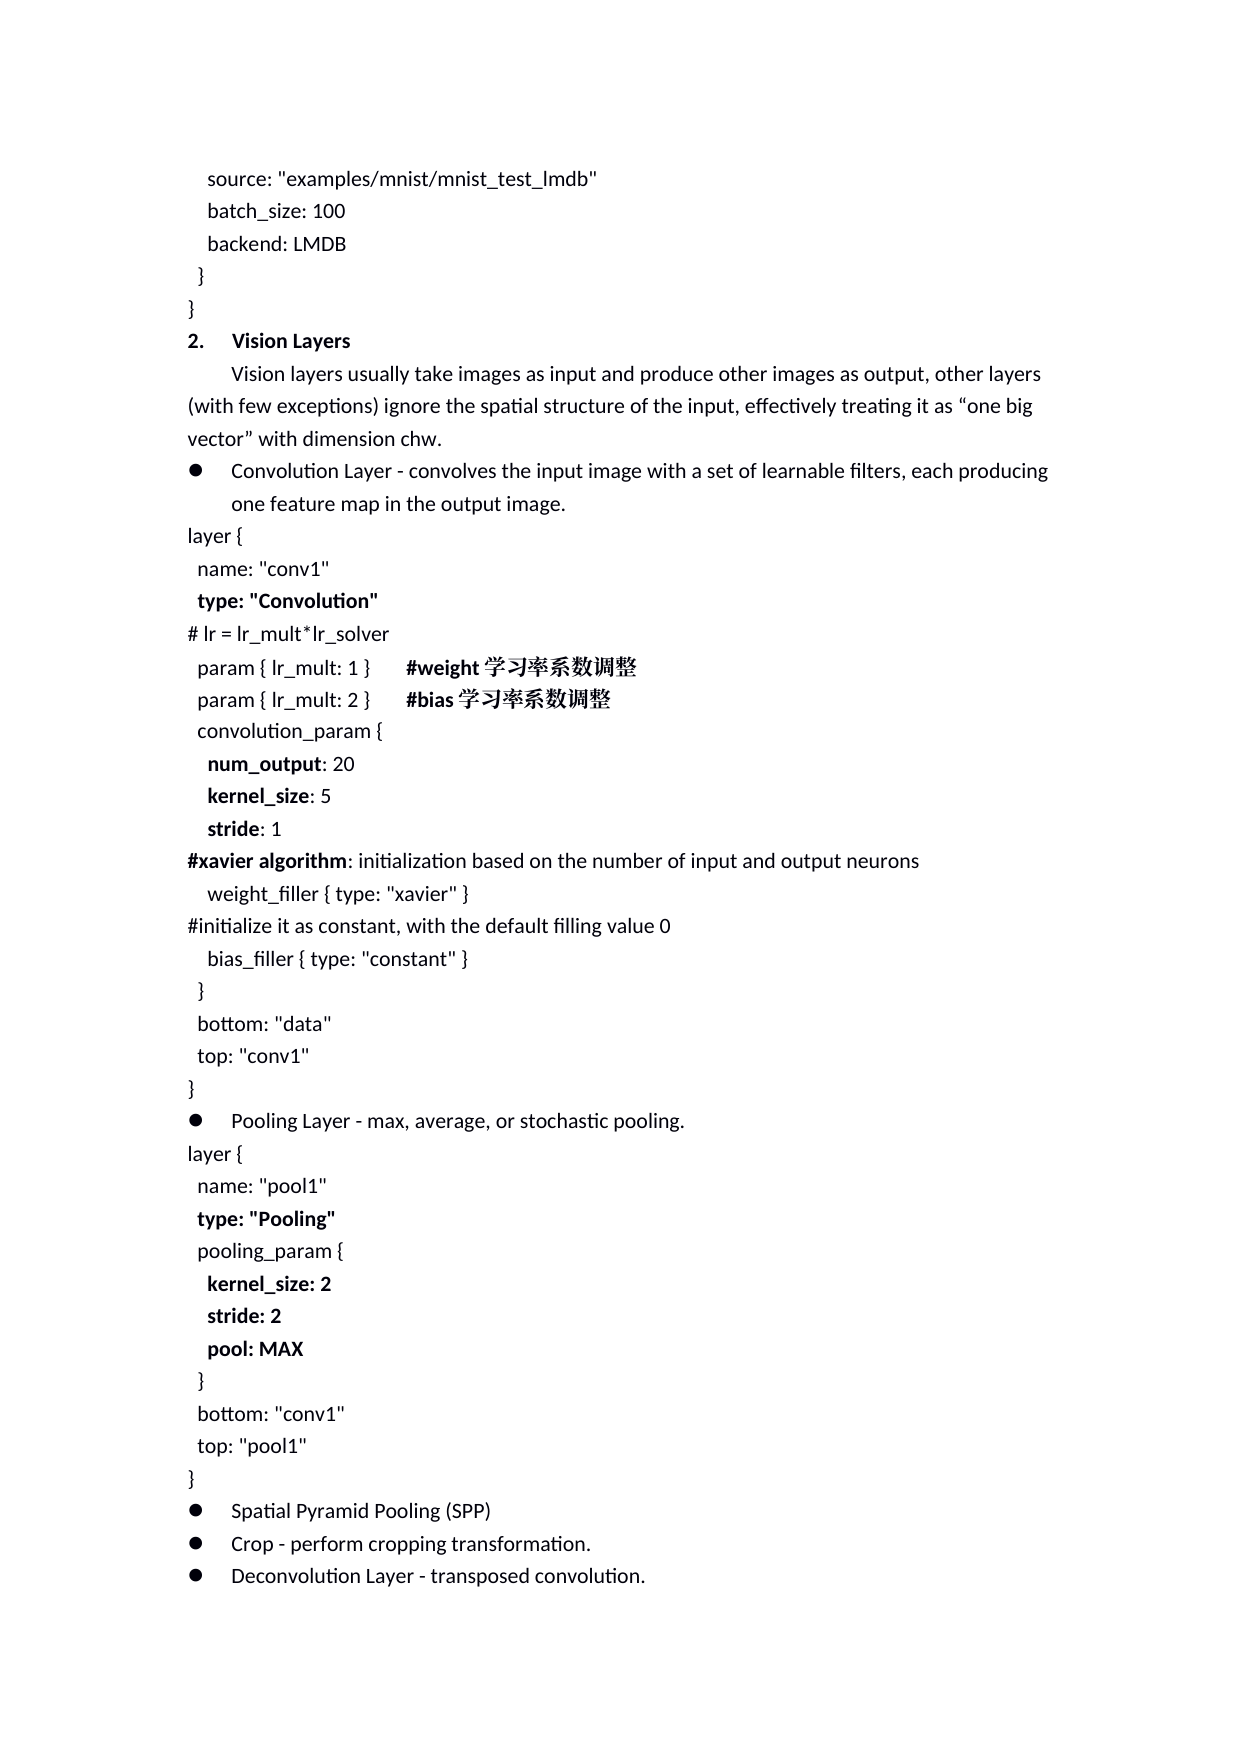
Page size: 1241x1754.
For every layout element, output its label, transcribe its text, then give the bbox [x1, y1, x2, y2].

text backend: LMDB [187, 227, 1053, 259]
text layer { [187, 519, 1053, 552]
text bias_filler { type: "constant" } [187, 942, 1053, 974]
text param { lr_mult: 2 } #bias学习率系数调整 [187, 682, 1053, 714]
list Pooling Layer - max, average, or stochastic pooling. [187, 1104, 1053, 1137]
text batch_size: 100 [187, 194, 1053, 227]
text type: "Convolution" [187, 584, 1053, 617]
text #xavier algorithm: initialization based on the number of input and output neurons [187, 844, 1053, 877]
text stride: 2 [187, 1299, 1053, 1332]
text param { lr_mult: 1 } #weight学习率系数调整 [187, 649, 1053, 682]
text bottom: "data" [187, 1007, 1053, 1039]
text #initialize it as constant, with the default filling value 0 [187, 909, 1053, 942]
text top: "conv1" [187, 1039, 1053, 1072]
text } [187, 974, 1053, 1007]
text pool: MAX [187, 1332, 1053, 1364]
text stride: 1 [187, 812, 1053, 844]
list Deconvolution Layer - transposed convolution. [187, 1559, 1053, 1592]
text convolution_param { [187, 714, 1053, 747]
text pooling_param { [187, 1234, 1053, 1267]
text source: "examples/mnist/mnist_test_lmdb" [187, 162, 1053, 194]
text Vision layers usually take images as input and produce other images as output, other layers (with few exceptions) ignore the spatial structure of the input, effectively treating it as “one big vector” with dimension chw. [187, 357, 1053, 454]
text name: "conv1" [187, 552, 1053, 584]
list Spatial Pyramid Pooling (SPP) [187, 1494, 1053, 1527]
list Convolution Layer - convolves the input image with a set of learnable filters, each producing one feature map in the output image. [187, 454, 1053, 519]
text top: "pool1" [187, 1429, 1053, 1462]
text name: "pool1" [187, 1169, 1053, 1202]
text weight_filler { type: "xavier" } [187, 877, 1053, 909]
text } [187, 292, 1053, 324]
text num_output: 20 [187, 747, 1053, 779]
text type: "Pooling" [187, 1202, 1053, 1234]
text } [187, 259, 1053, 292]
text } [187, 1462, 1053, 1494]
text } [187, 1072, 1053, 1104]
text } [187, 1364, 1053, 1397]
text kernel_size: 2 [187, 1267, 1053, 1299]
list Crop - perform cropping transformation. [187, 1527, 1053, 1559]
text layer { [187, 1137, 1053, 1169]
text kernel_size: 5 [187, 779, 1053, 812]
text # lr = lr_mult*lr_solver [187, 617, 1053, 649]
list Vision Layers [187, 324, 1053, 357]
text bottom: "conv1" [187, 1397, 1053, 1429]
